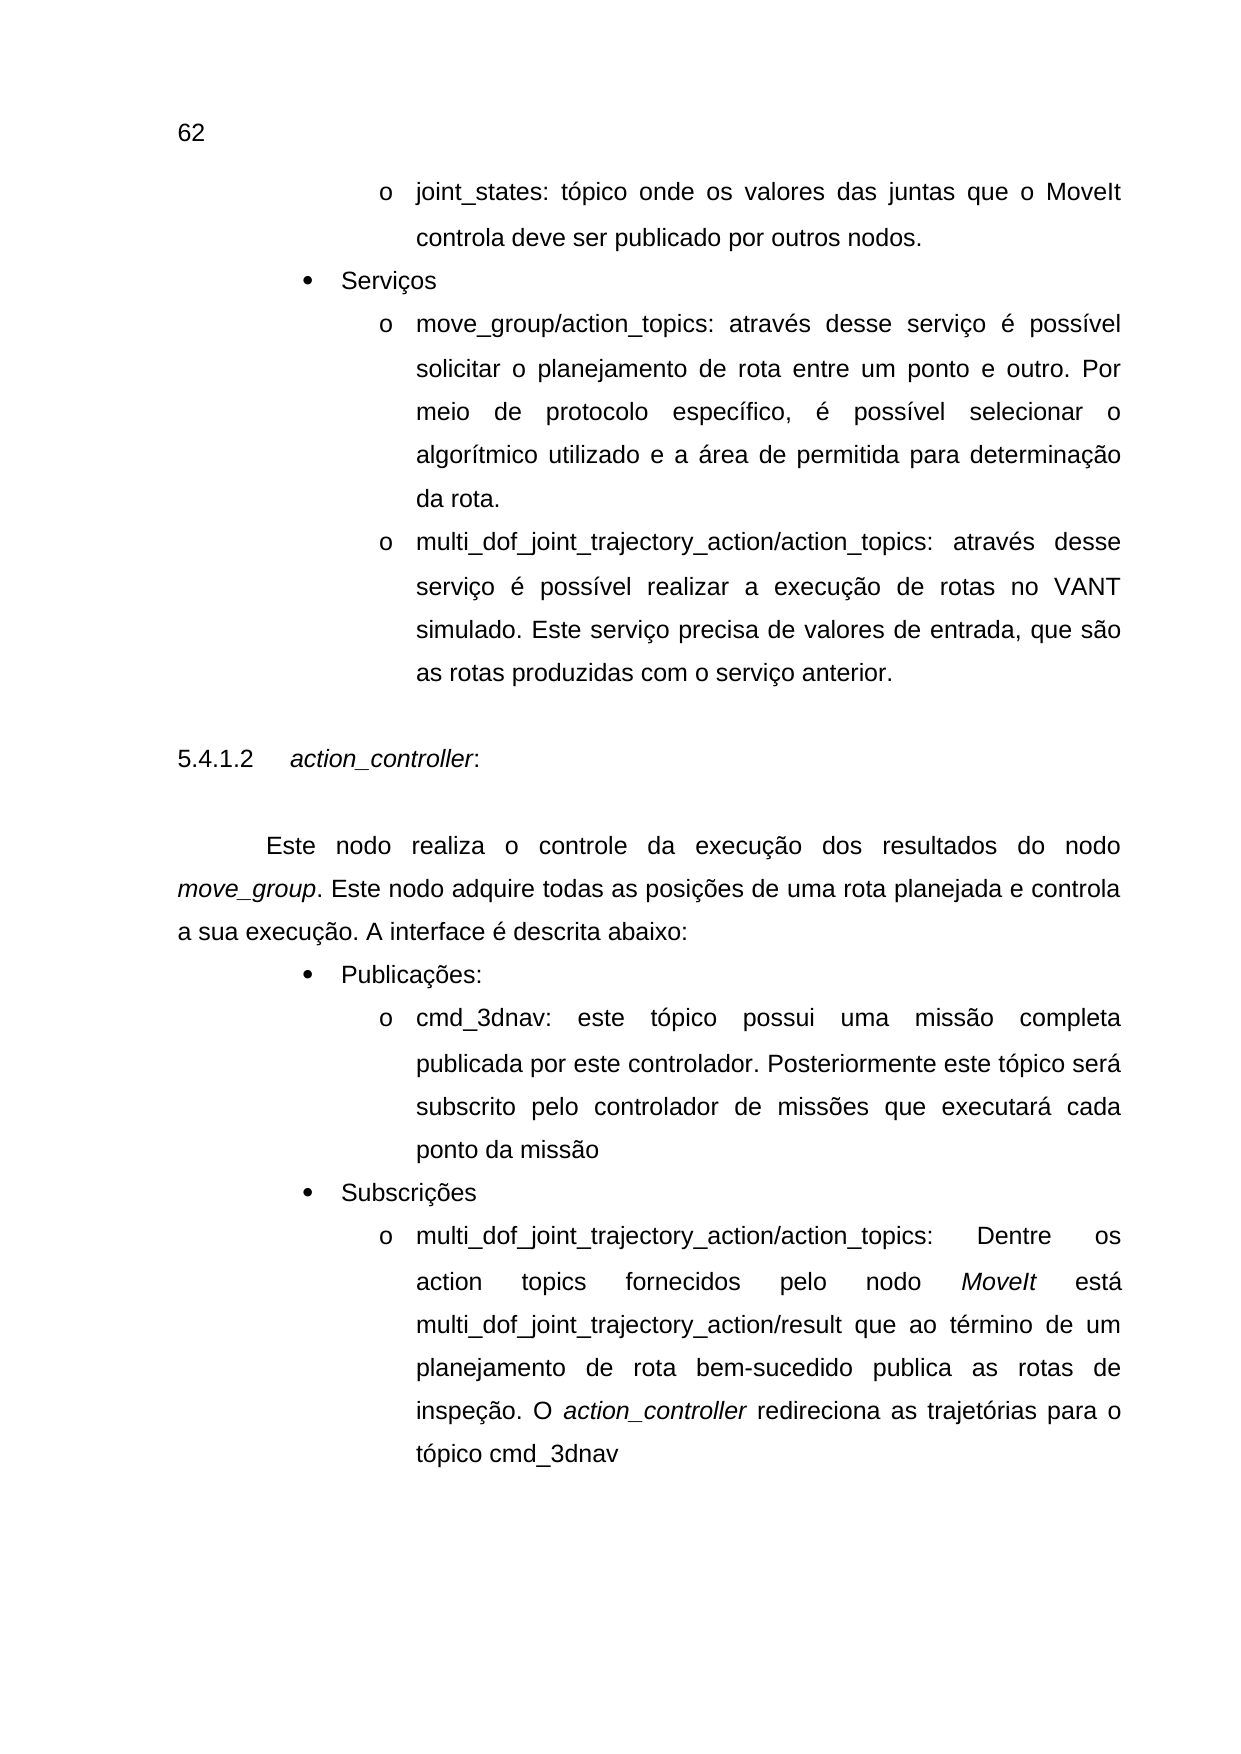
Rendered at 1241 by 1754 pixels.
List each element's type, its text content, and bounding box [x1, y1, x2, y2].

list joint_states: tópico onde os valores das juntas que o MoveIt controla deve ser publicado por outros nodos. [378, 177, 1122, 251]
list Serviços [303, 266, 1122, 294]
list cmd_3dnav: este tópico possui uma missão completa publicada por este controlador. Posteriormente este tópico será subscrito pelo controlador de missões que executará cada ponto da missão [378, 1003, 1122, 1164]
list multi_dof_joint_trajectory_action/action_topics: através desse serviço é possível realizar a execução de rotas no VANT simulado. Este serviço precisa de valores de entrada, que são as rotas produzidas com o serviço anterior. [378, 527, 1122, 687]
list Subscrições [303, 1178, 1122, 1207]
list multi_dof_joint_trajectory_action/action_topics: Dentre os action topics fornecidos pelo nodo MoveIt está multi_dof_joint_trajectory_action/result que ao término de um planejamento de rota bem-sucedido publica as rotas de inspeção. O action_controller redireciona as trajetórias para o tópico cmd_3dnav [378, 1221, 1122, 1468]
text Este nodo realiza o controle da execução dos resultados do nodo move_group. Este nodo adquire todas as posições de uma rota planejada e controla a sua execução. A interface é descrita abaixo: [177, 831, 1122, 946]
subtitle action_controller: [177, 744, 1122, 773]
list move_group/action_topics: através desse serviço é possível solicitar o planejamento de rota entre um ponto e outro. Por meio de protocolo específico, é possível selecionar o algorítmico utilizado e a área de permitida para determinação da rota. [378, 309, 1122, 512]
list Publicações: [303, 960, 1122, 989]
